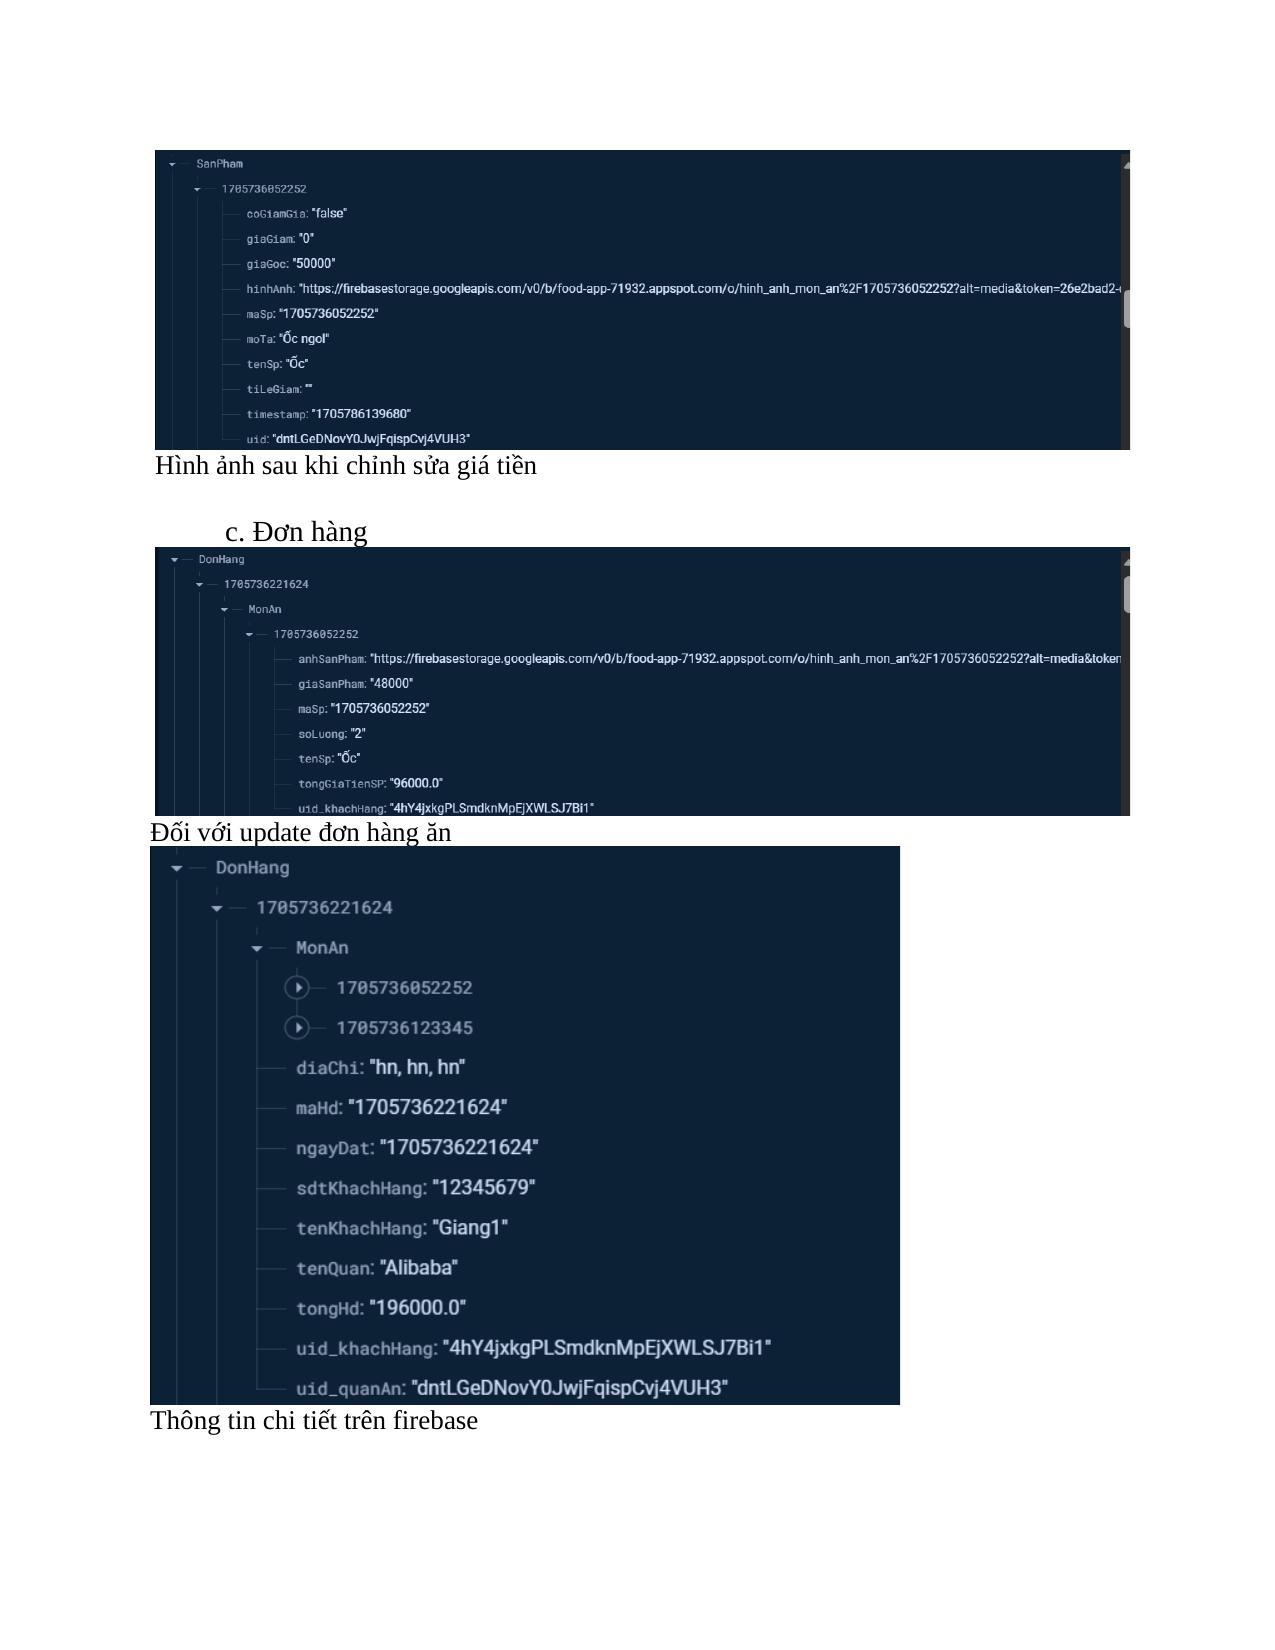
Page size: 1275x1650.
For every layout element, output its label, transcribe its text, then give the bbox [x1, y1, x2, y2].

text c. Đơn hàng [225, 514, 1125, 547]
text Thông tin chi tiết trên firebase [150, 1404, 1125, 1436]
picture [155, 150, 1130, 450]
text Hình ảnh sau khi chỉnh sửa giá tiền [155, 450, 1125, 480]
picture [150, 846, 901, 1405]
text Đối với update đơn hàng ăn [150, 816, 1125, 847]
picture [155, 547, 1130, 816]
